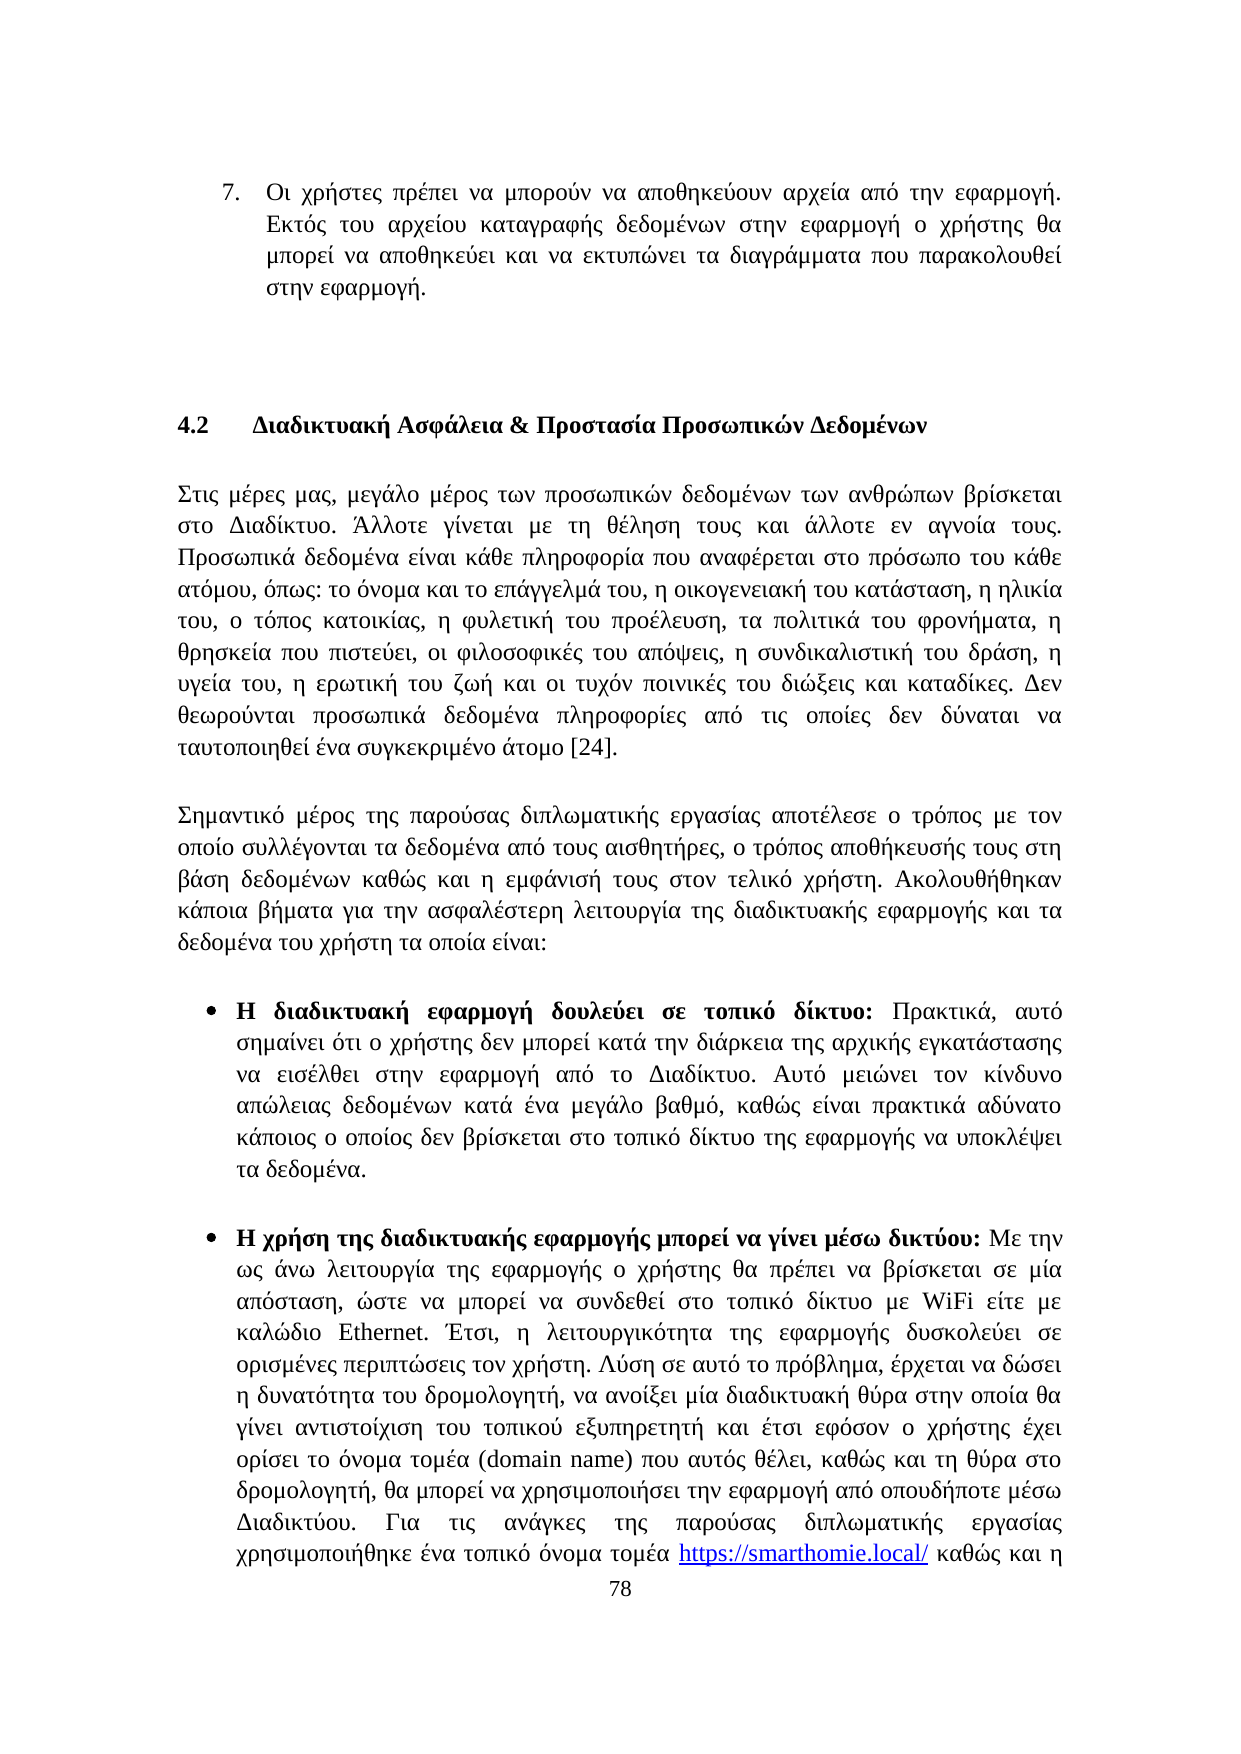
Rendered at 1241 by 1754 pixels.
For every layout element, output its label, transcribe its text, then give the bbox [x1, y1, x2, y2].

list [207, 1223, 1063, 1567]
list Οι χρήστες πρέπει να μπορούν να αποθηκεύουν αρχεία από την εφαρμογή. Εκτός του αρχείου καταγραφής δεδομένων στην εφαρμογή ο χρήστης θα μπορεί να αποθηκεύει και να εκτυπώνει τα διαγράμματα που παρακολουθεί στην εφαρμογή. [222, 177, 1063, 301]
list Διαδικτυακή Ασφάλεια & Προστασία Προσωπικών Δεδομένων [177, 410, 1063, 439]
list Στις μέρες μας, μεγάλο μέρος των προσωπικών δεδομένων των ανθρώπων βρίσκεται στο Διαδίκτυο. Άλλοτε γίνεται με τη θέληση τους και άλλοτε εν αγνοία τους. Προσωπικά δεδομένα είναι κάθε πληροφορία που αναφέρεται στο πρόσωπο του κάθε ατόμου, όπως: το όνομα και το επάγγελμά του, η οικογενειακή του κατάσταση, η ηλικία του, ο τόπος κατοικίας, η φυλετική του προέλευση, τα πολιτικά του φρονήματα, η θρησκεία που πιστεύει, οι φιλοσοφικές του απόψεις, η συνδικαλιστική του δράση, η υγεία του, η ερωτική του ζωή και οι τυχόν ποινικές του διώξεις και καταδίκες. Δεν θεωρούνται προσωπικά δεδομένα πληροφορίες από τις οποίες δεν δύναται να ταυτοποιηθεί ένα συγκεκριμένο άτομο [24]. [177, 479, 1063, 760]
list Η διαδικτυακή εφαρμογή δουλεύει σε τοπικό δίκτυο: Πρακτικά, αυτό σημαίνει ότι ο χρήστης δεν μπορεί κατά την διάρκεια της αρχικής εγκατάστασης να εισέλθει στην εφαρμογή από το Διαδίκτυο. Αυτό μειώνει τον κίνδυνο απώλειας δεδομένων κατά ένα μεγάλο βαθμό, καθώς είναι πρακτικά αδύνατο κάποιος ο οποίος δεν βρίσκεται στο τοπικό δίκτυο της εφαρμογής να υποκλέψει τα δεδομένα. [207, 996, 1063, 1182]
list Σημαντικό μέρος της παρούσας διπλωματικής εργασίας αποτέλεσε ο τρόπος με τον οποίο συλλέγονται τα δεδομένα από τους αισθητήρες, ο τρόπος αποθήκευσής τους στη βάση δεδομένων καθώς και η εμφάνισή τους στον τελικό χρήστη. Ακολουθήθηκαν κάποια βήματα για την ασφαλέστερη λειτουργία της διαδικτυακής εφαρμογής και τα δεδομένα του χρήστη τα οποία είναι: [177, 801, 1063, 956]
